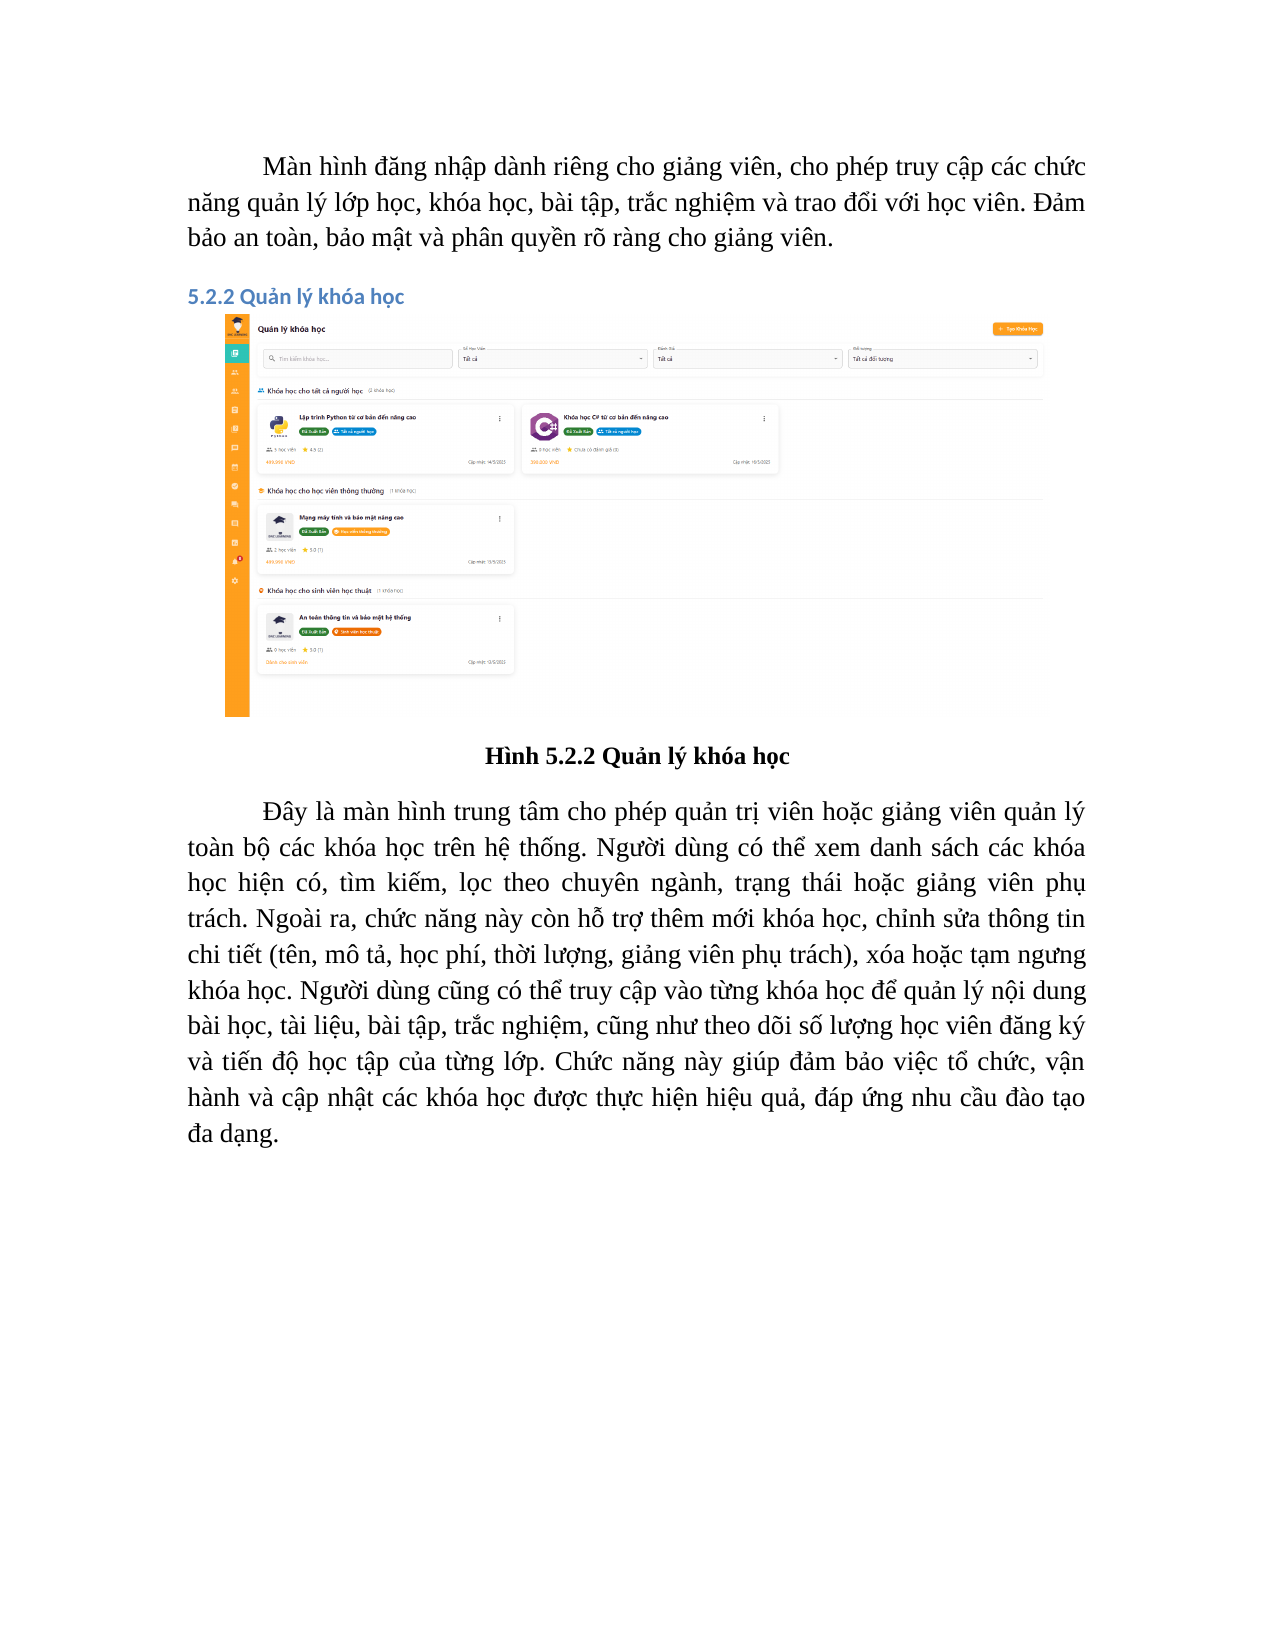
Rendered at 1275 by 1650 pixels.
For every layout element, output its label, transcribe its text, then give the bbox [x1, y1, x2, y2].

text Màn hình đăng nhập dành riêng cho giảng viên, cho phép truy cập các chức năng quản lý lớp học, khóa học, bài tập, trắc nghiệm và trao đổi với học viên. Đảm bảo an toàn, bảo mật và phân quyền rõ ràng cho giảng viên. [187, 150, 1087, 253]
picture [225, 314, 1050, 717]
text Hình 5.2.2 Quản lý khóa học [187, 741, 1087, 770]
text Đây là màn hình trung tâm cho phép quản trị viên hoặc giảng viên quản lý toàn bộ các khóa học trên hệ thống. Người dùng có thể xem danh sách các khóa học hiện có, tìm kiếm, lọc theo chuyên ngành, trạng thái hoặc giảng viên phụ trách. Ngoài ra, chức năng này còn hỗ trợ thêm mới khóa học, chỉnh sửa thông tin chi tiết (tên, mô tả, học phí, thời lượng, giảng viên phụ trách), xóa hoặc tạm ngưng khóa học. Người dùng cũng có thể truy cập vào từng khóa học để quản lý nội dung bài học, tài liệu, bài tập, trắc nghiệm, cũng như theo dõi số lượng học viên đăng ký và tiến độ học tập của từng lớp. Chức năng này giúp đảm bảo việc tổ chức, vận hành và cập nhật các khóa học được thực hiện hiệu quả, đáp ứng nhu cầu đào tạo đa dạng. [187, 795, 1087, 1148]
subtitle 5.2.2 Quản lý khóa học [187, 282, 1087, 310]
